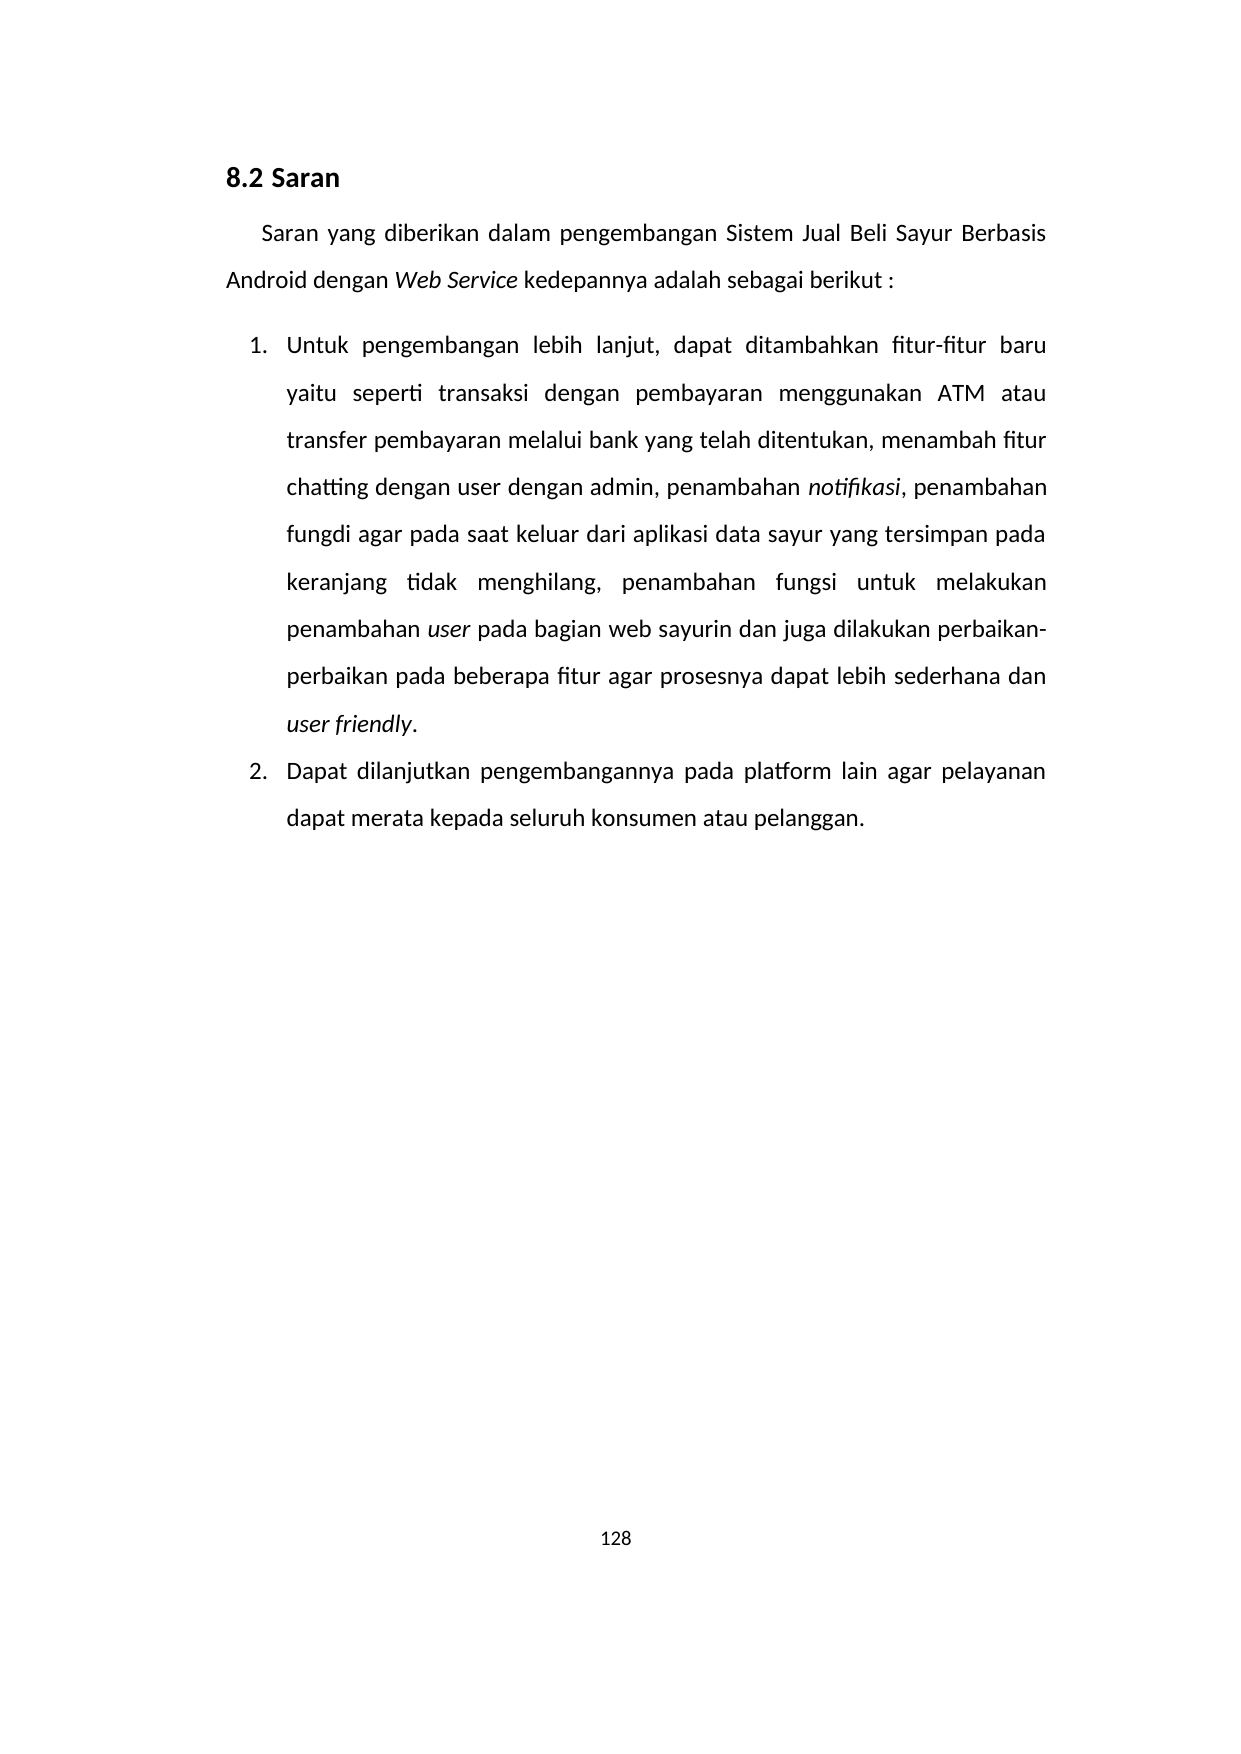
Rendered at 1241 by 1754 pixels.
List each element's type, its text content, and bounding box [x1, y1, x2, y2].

list Untuk pengembangan lebih lanjut, dapat ditambahkan fitur-fitur baru yaitu seperti transaksi dengan pembayaran menggunakan ATM atau transfer pembayaran melalui bank yang telah ditentukan, menambah fitur chatting dengan user dengan admin, penambahan notifikasi, penambahan fungdi agar pada saat keluar dari aplikasi data sayur yang tersimpan pada keranjang tidak menghilang, penambahan fungsi untuk melakukan penambahan user pada bagian web sayurin dan juga dilakukan perbaikan-perbaikan pada beberapa fitur agar prosesnya dapat lebih sederhana dan user friendly. [249, 329, 1047, 738]
list Dapat dilanjutkan pengembangannya pada platform lain agar pelayanan dapat merata kepada seluruh konsumen atau pelanggan. [249, 755, 1047, 833]
text Saran yang diberikan dalam pengembangan Sistem Jual Beli Sayur Berbasis Android dengan Web Service kedepannya adalah sebagai berikut : [226, 217, 1047, 295]
subtitle 8.2 Saran [226, 159, 1092, 195]
